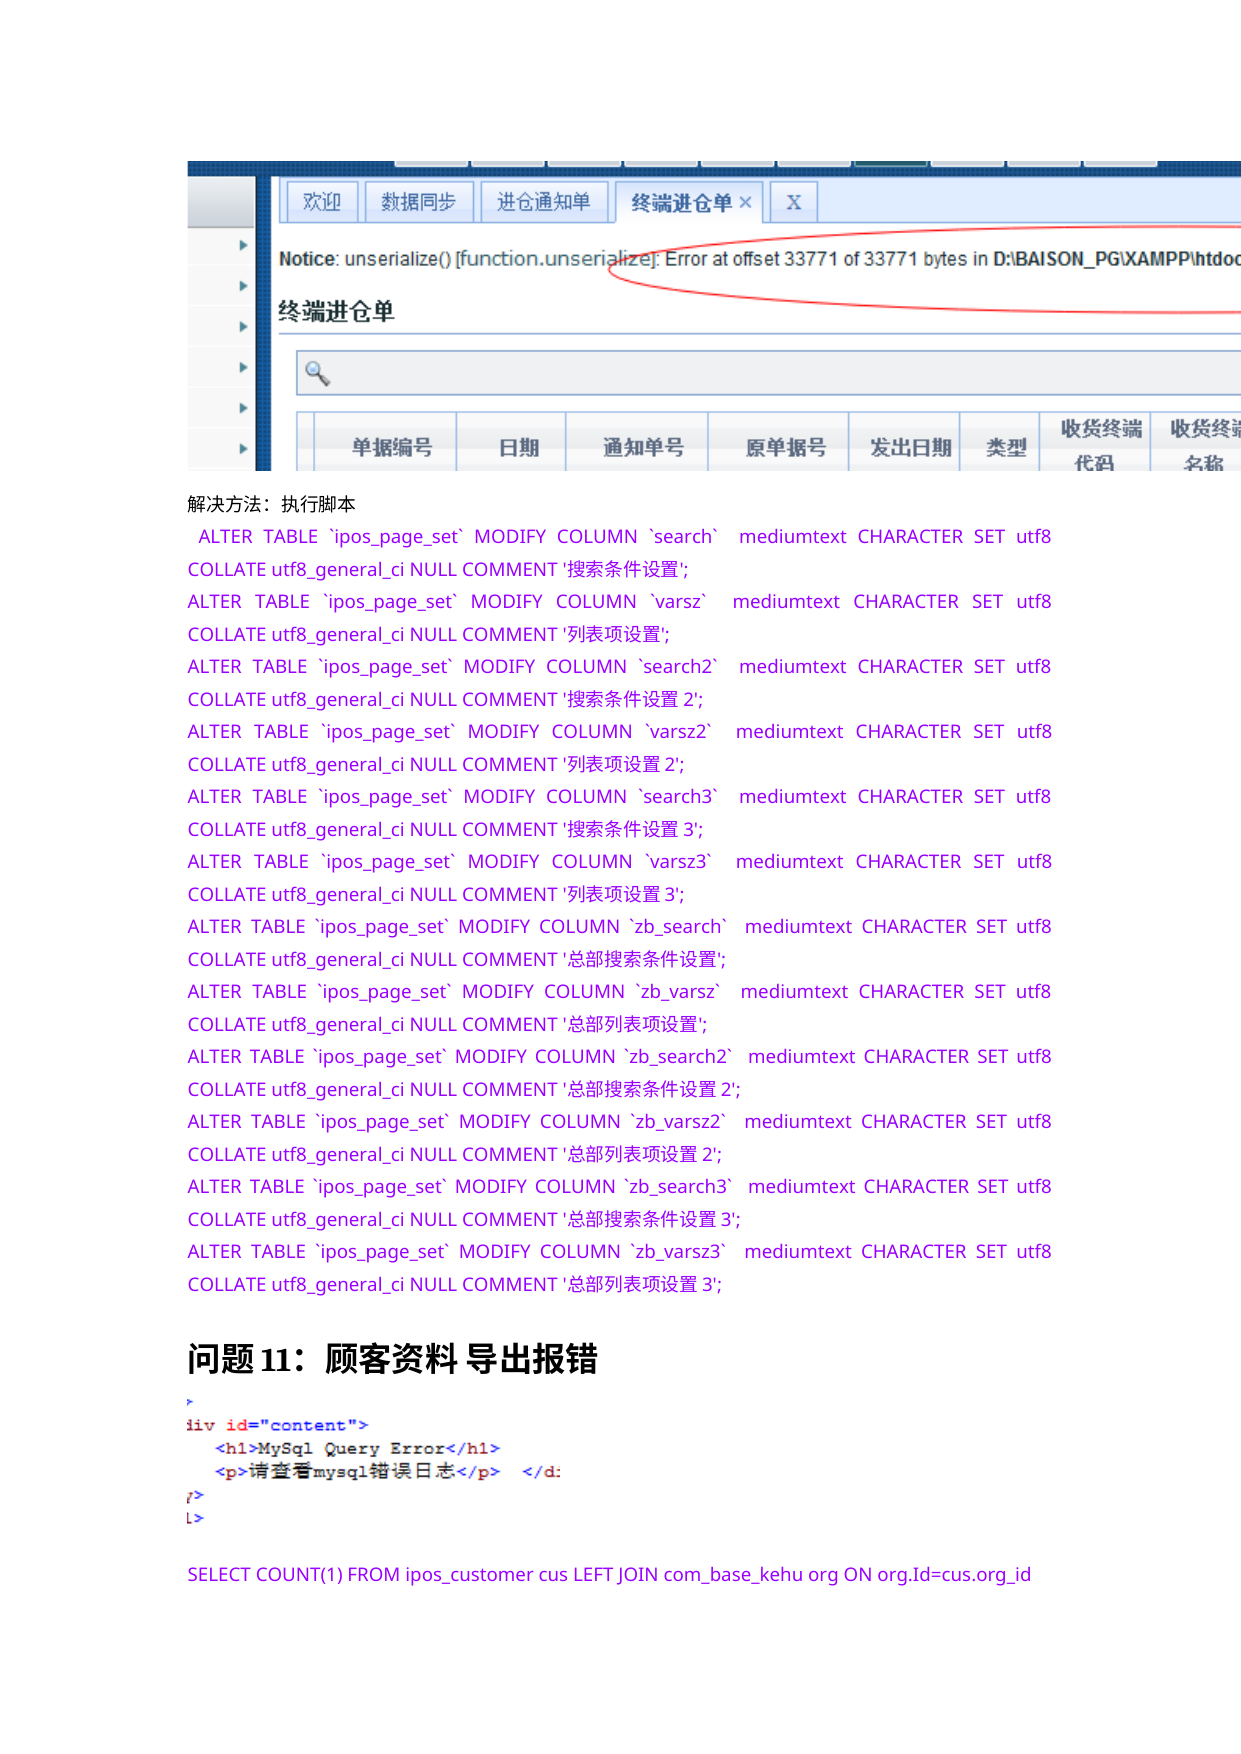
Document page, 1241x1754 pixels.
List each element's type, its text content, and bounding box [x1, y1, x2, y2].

text ALTER TABLE `ipos_page_set` MODIFY COLUMN `varsz2` mediumtext CHARACTER SET utf8 COLLATE utf8_general_ci NULL COMMENT '列表项设置2'; [187, 714, 1053, 779]
text SELECT COUNT(1) FROM ipos_customer cus LEFT JOIN com_base_kehu org ON org.Id=cus.org_id [187, 1558, 1053, 1591]
text ALTER TABLE `ipos_page_set` MODIFY COLUMN `zb_varsz3` mediumtext CHARACTER SET utf8 COLLATE utf8_general_ci NULL COMMENT '总部列表项设置3'; [187, 1234, 1053, 1299]
text ALTER TABLE `ipos_page_set` MODIFY COLUMN `zb_search3` mediumtext CHARACTER SET utf8 COLLATE utf8_general_ci NULL COMMENT '总部搜索条件设置3'; [187, 1169, 1053, 1234]
text ALTER TABLE `ipos_page_set` MODIFY COLUMN `zb_varsz` mediumtext CHARACTER SET utf8 COLLATE utf8_general_ci NULL COMMENT '总部列表项设置'; [187, 974, 1053, 1039]
text ALTER TABLE `ipos_page_set` MODIFY COLUMN `zb_varsz2` mediumtext CHARACTER SET utf8 COLLATE utf8_general_ci NULL COMMENT '总部列表项设置2'; [187, 1104, 1053, 1169]
text ALTER TABLE `ipos_page_set` MODIFY COLUMN `varsz` mediumtext CHARACTER SET utf8 COLLATE utf8_general_ci NULL COMMENT '列表项设置'; [187, 584, 1053, 649]
title 问题11：顾客资料 导出报错 [187, 1324, 1053, 1389]
text ALTER TABLE `ipos_page_set` MODIFY COLUMN `varsz3` mediumtext CHARACTER SET utf8 COLLATE utf8_general_ci NULL COMMENT '列表项设置3'; [187, 844, 1053, 909]
text 解决方法：执行脚本 [187, 471, 1053, 519]
picture [187, 1395, 560, 1530]
text ALTER TABLE `ipos_page_set` MODIFY COLUMN `search` mediumtext CHARACTER SET utf8 COLLATE utf8_general_ci NULL COMMENT '搜索条件设置'; [187, 519, 1053, 584]
text ALTER TABLE `ipos_page_set` MODIFY COLUMN `zb_search` mediumtext CHARACTER SET utf8 COLLATE utf8_general_ci NULL COMMENT '总部搜索条件设置'; [187, 909, 1053, 974]
picture [187, 161, 1241, 471]
text ALTER TABLE `ipos_page_set` MODIFY COLUMN `search3` mediumtext CHARACTER SET utf8 COLLATE utf8_general_ci NULL COMMENT '搜索条件设置3'; [187, 779, 1053, 844]
text ALTER TABLE `ipos_page_set` MODIFY COLUMN `zb_search2` mediumtext CHARACTER SET utf8 COLLATE utf8_general_ci NULL COMMENT '总部搜索条件设置2'; [187, 1039, 1053, 1104]
text ALTER TABLE `ipos_page_set` MODIFY COLUMN `search2` mediumtext CHARACTER SET utf8 COLLATE utf8_general_ci NULL COMMENT '搜索条件设置2'; [187, 649, 1053, 714]
